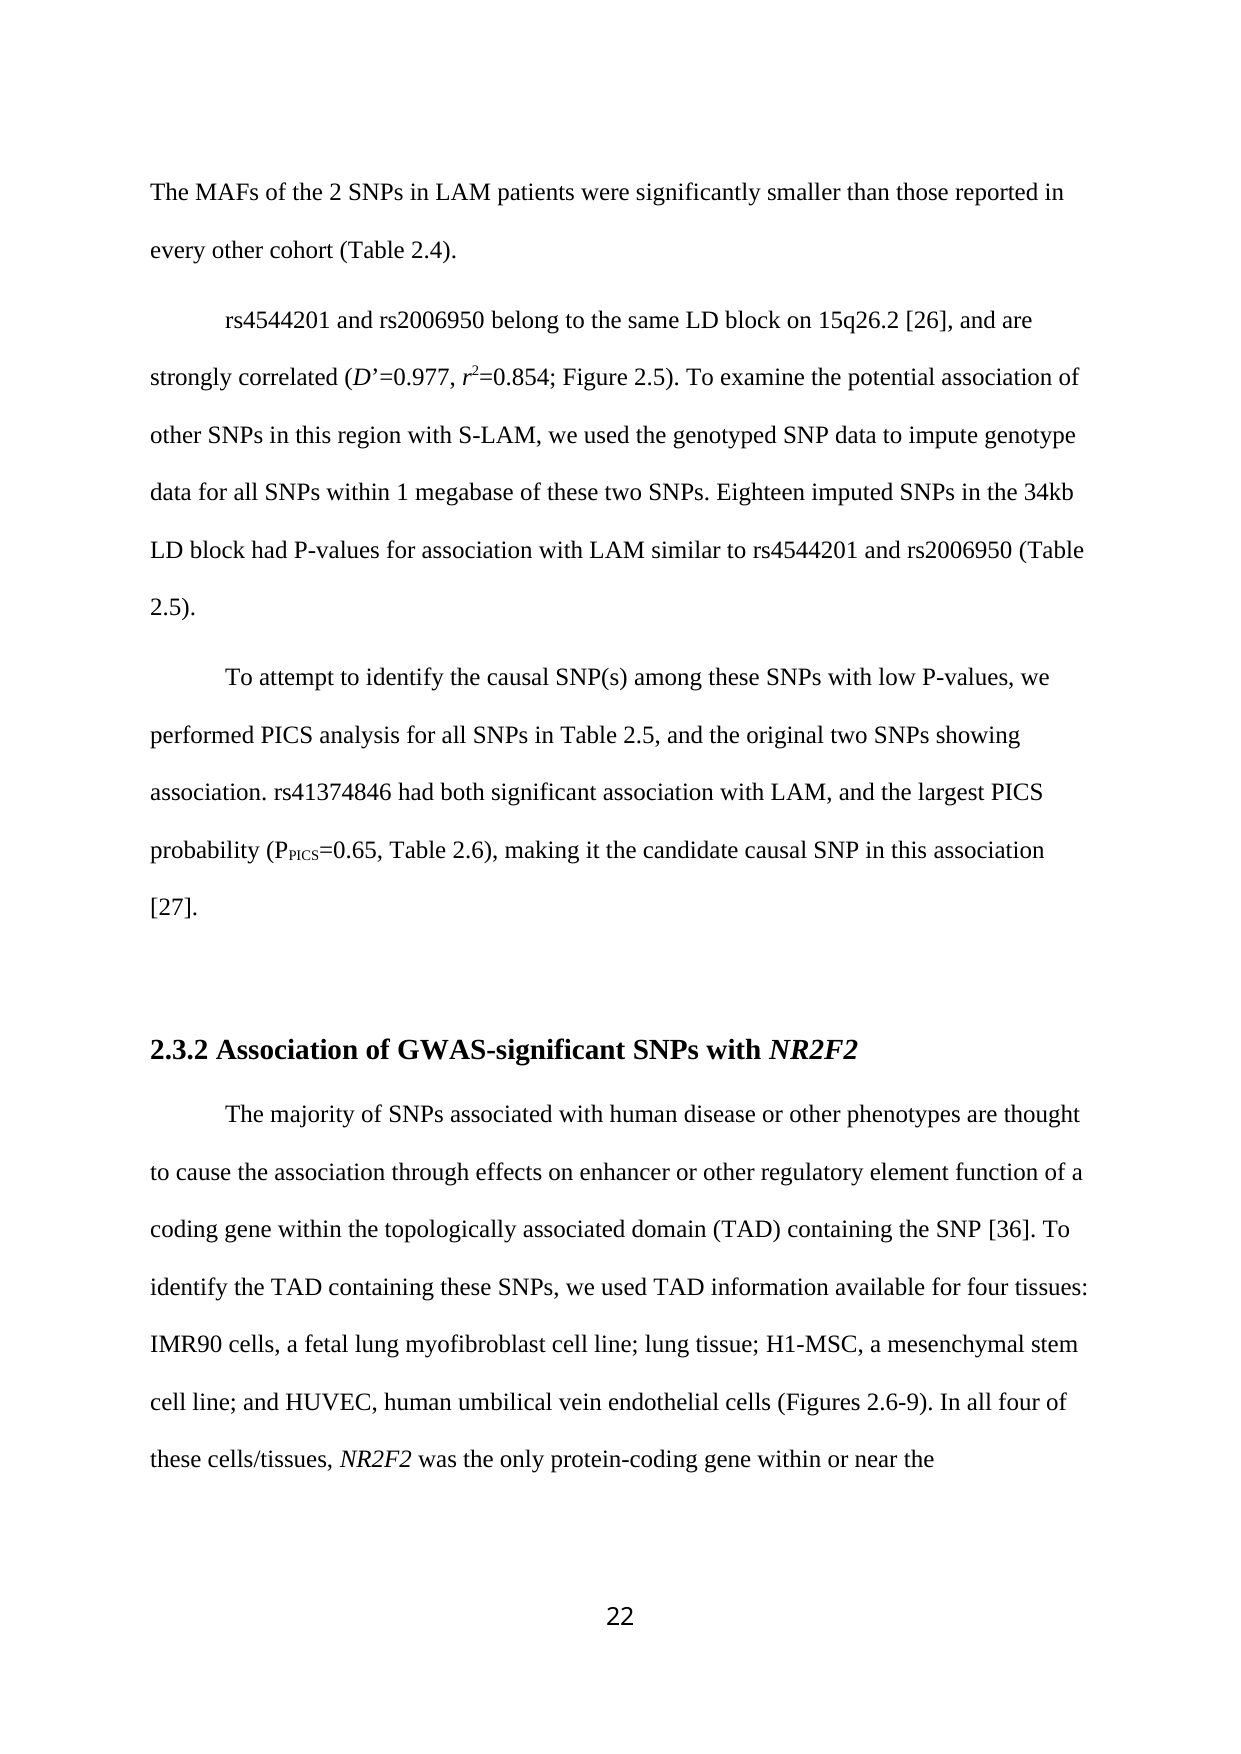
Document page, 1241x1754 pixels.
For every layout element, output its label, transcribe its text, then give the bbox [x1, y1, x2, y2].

text rs4544201 and rs2006950 belong to the same LD block on 15q26.2 [26], and are strongly correlated (D’=0.977, r2=0.854; Figure 2.5). To examine the potential association of other SNPs in this region with S-LAM, we used the genotyped SNP data to impute genotype data for all SNPs within 1 megabase of these two SNPs. Eighteen imputed SNPs in the 34kb LD block had P-values for association with LAM similar to rs4544201 and rs2006950 (Table 2.5). [150, 305, 1090, 621]
text The MAFs of the 2 SNPs in LAM patients were significantly smaller than those reported in every other cohort (Table 2.4). [150, 177, 1090, 263]
text To attempt to identify the causal SNP(s) among these SNPs with low P-values, we performed PICS analysis for all SNPs in Table 2.5, and the original two SNPs showing association. rs41374846 had both significant association with LAM, and the largest PICS probability (PPICS=0.65, Table 2.6), making it the candidate causal SNP in this association [27]. [150, 662, 1090, 921]
text The majority of SNPs associated with human disease or other phenotypes are thought to cause the association through effects on enhancer or other regulatory element function of a coding gene within the topologically associated domain (TAD) containing the SNP [36]. To identify the TAD containing these SNPs, we used TAD information available for four tissues: IMR90 cells, a fetal lung myofibroblast cell line; lung tissue; H1-MSC, a mesenchymal stem cell line; and HUVEC, human umbilical vein endothelial cells (Figures 2.6-9). In all four of these cells/tissues, NR2F2 was the only protein-coding gene within or near the [150, 1099, 1090, 1473]
subtitle 2.3.2 Association of GWAS-significant SNPs with NR2F2 [150, 1032, 1090, 1066]
